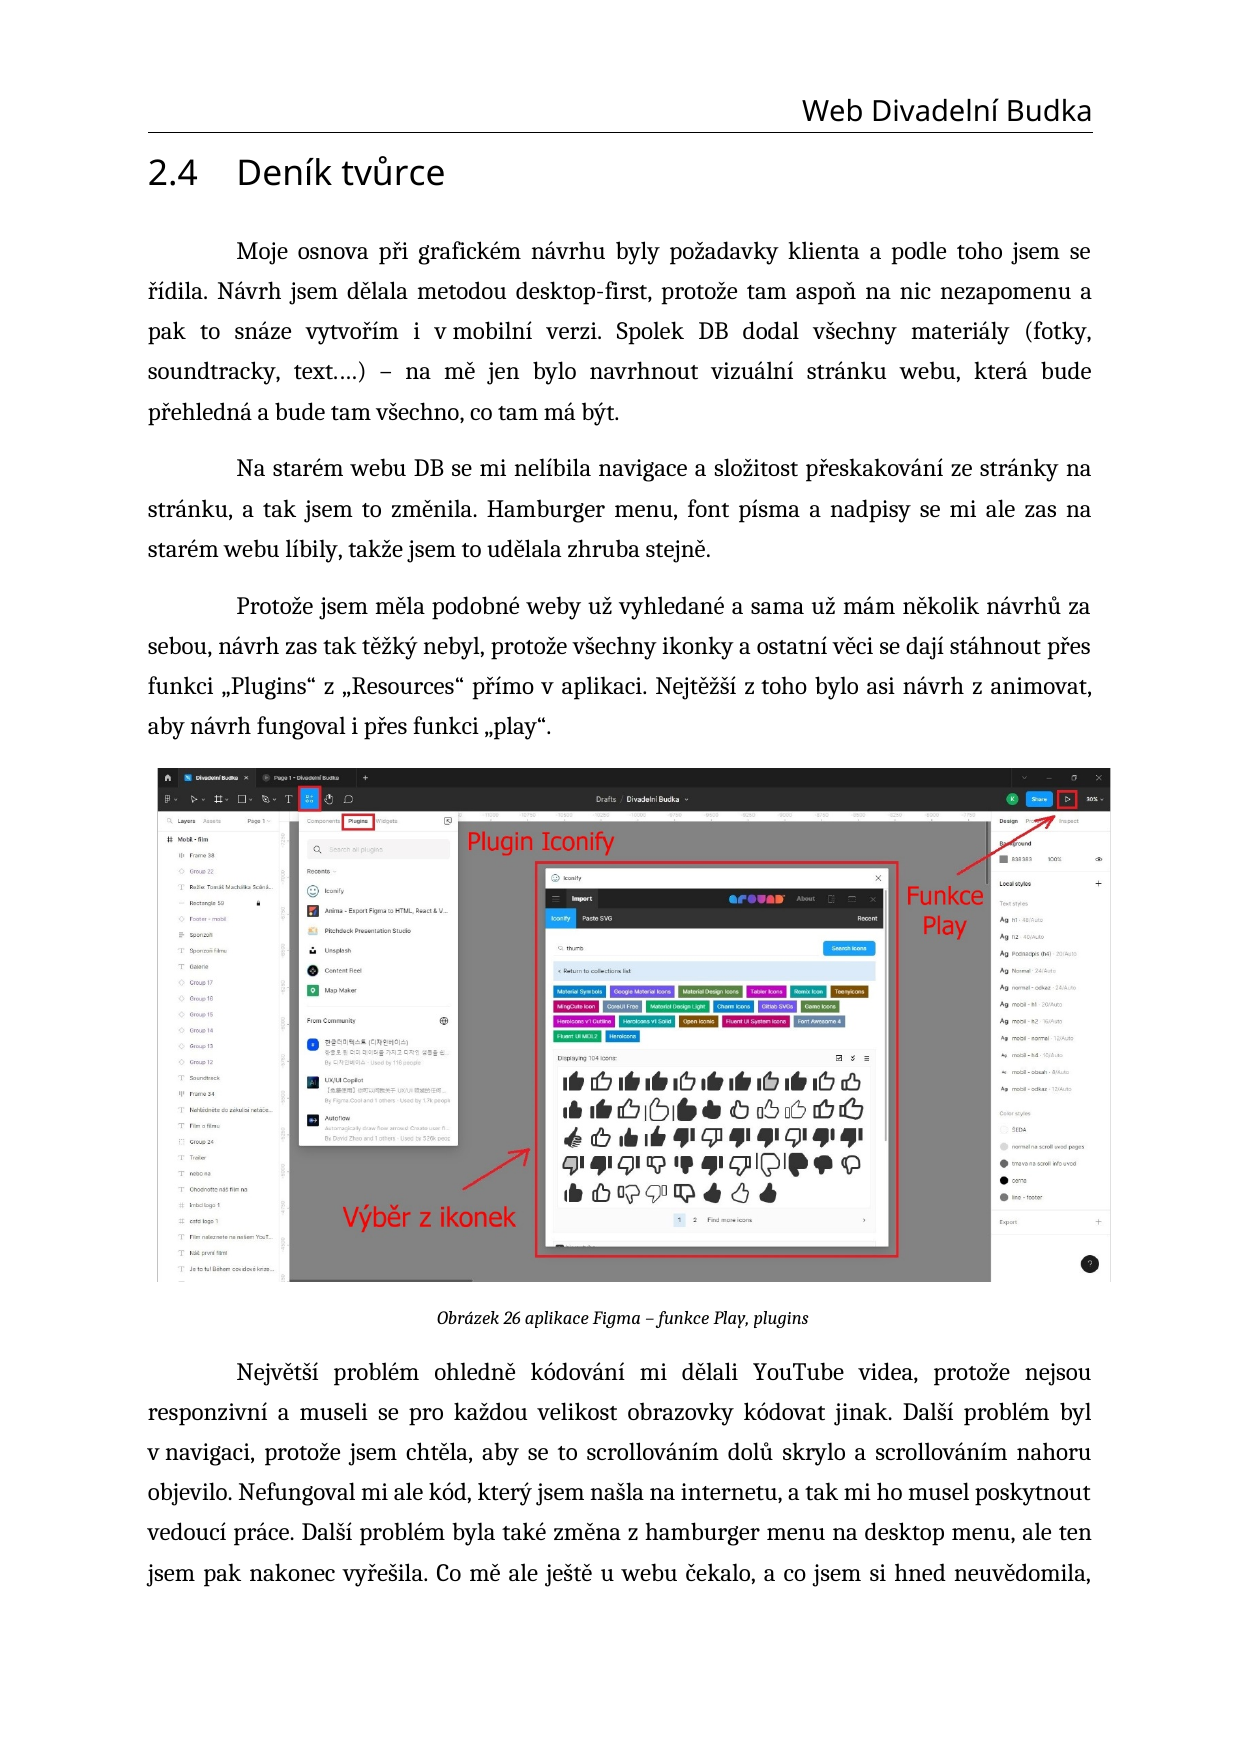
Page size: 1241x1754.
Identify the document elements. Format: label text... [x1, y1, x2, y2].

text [148, 769, 1093, 1587]
text Moje osnova při grafickém návrhu byly požadavky klienta a podle toho jsem se řídila. Návrh jsem dělala metodou desktop-first, protože tam aspoň na nic nezapomenu a pak to snáze vytvořím i v mobilní verzi. Spolek DB dodal všechny materiály (fotky, soundtracky, text.…) – na mě jen bylo navrhnout vizuální stránku webu, která bude přehledná a bude tam všechno, co tam má být. [148, 237, 1093, 426]
picture [157, 768, 1111, 1282]
subtitle Deník tvůrce [148, 148, 1093, 196]
text Na starém webu DB se mi nelíbila navigace a složitost přeskakování ze stránky na stránku, a tak jsem to změnila. Hamburger menu, font písma a nadpisy se mi ale zas na starém webu líbily, takže jsem to udělala zhruba stejně. [148, 454, 1093, 563]
text Protože jsem měla podobné weby už vyhledané a sama už mám několik návrhů za sebou, návrh zas tak těžký nebyl, protože všechny ikonky a ostatní věci se dají stáhnout přes funkci „Plugins“ z „Resources“ přímo v aplikaci. Nejtěžší z toho bylo asi návrh z animovat, aby návrh fungoval i přes funkci „play“. [148, 592, 1093, 741]
